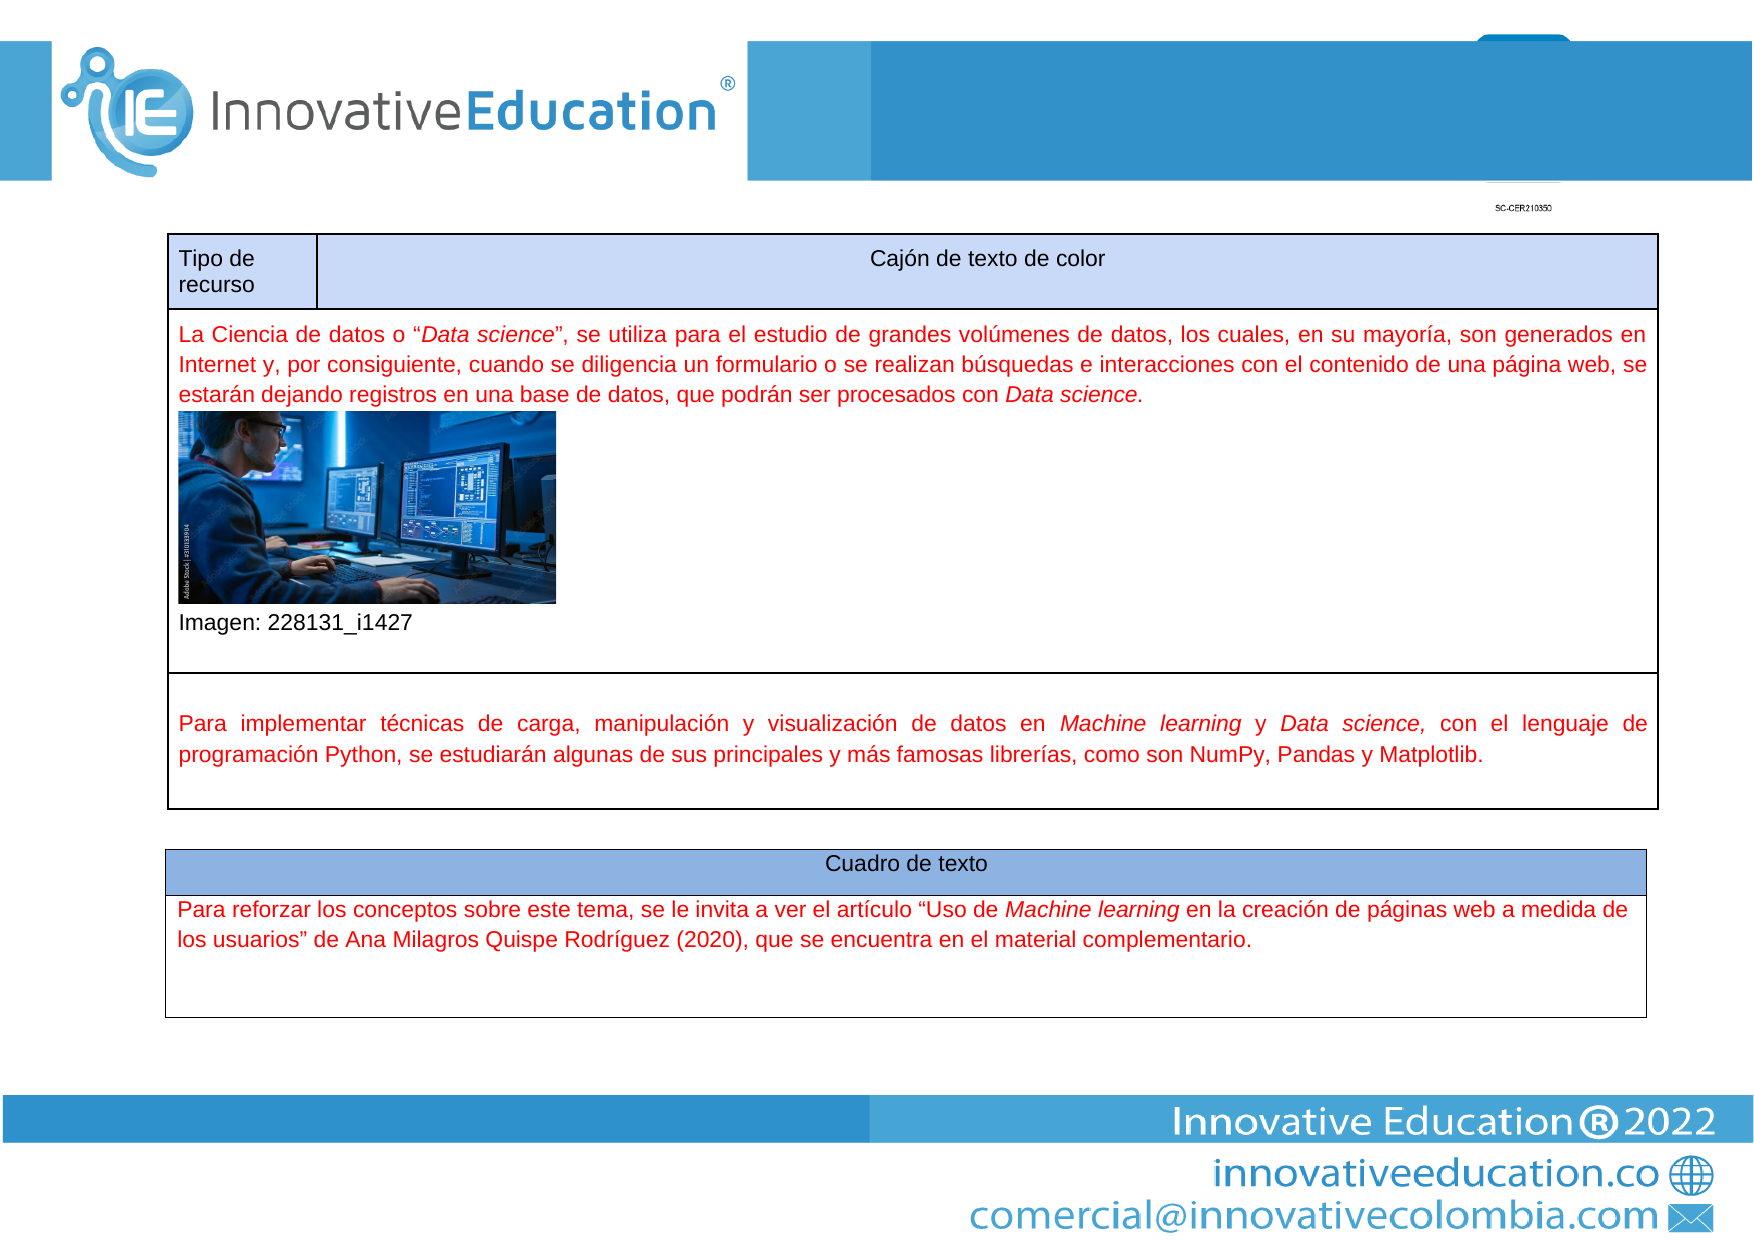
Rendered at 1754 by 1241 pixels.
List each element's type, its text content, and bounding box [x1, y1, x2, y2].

table_header Tipo de recurso [169, 235, 316, 308]
table_cell La Ciencia de datos o “Data science”, se utiliza para el estudio de grandes volúmenes de datos, los cuales, en su mayoría, son generados en Internet y, por consiguiente, cuando se diligencia un formulario o se realizan búsquedas e interacciones con el contenido de una página web, se estarán dejando registros en una base de datos, que podrán ser procesados con Data science. Imagen: 228131_i1427 [169, 310, 1657, 672]
table_header Cuadro de texto [166, 850, 1646, 895]
table_cell Para implementar técnicas de carga, manipulación y visualización de datos en Machine learning y Data science, con el lenguaje de programación Python, se estudiarán algunas de sus principales y más famosas librerías, como son NumPy, Pandas y Matplotlib. [169, 674, 1657, 808]
table_header Cajón de texto de color [318, 235, 1657, 308]
table_cell Para reforzar los conceptos sobre este tema, se le invita a ver el artículo “Uso de Machine learning en la creación de páginas web a medida de los usuarios” de Ana Milagros Quispe Rodríguez (2020), que se encuentra en el material complementario. [166, 896, 1646, 1017]
picture [0, 28, 1752, 214]
picture [178, 411, 557, 604]
picture [2, 1093, 1754, 1239]
